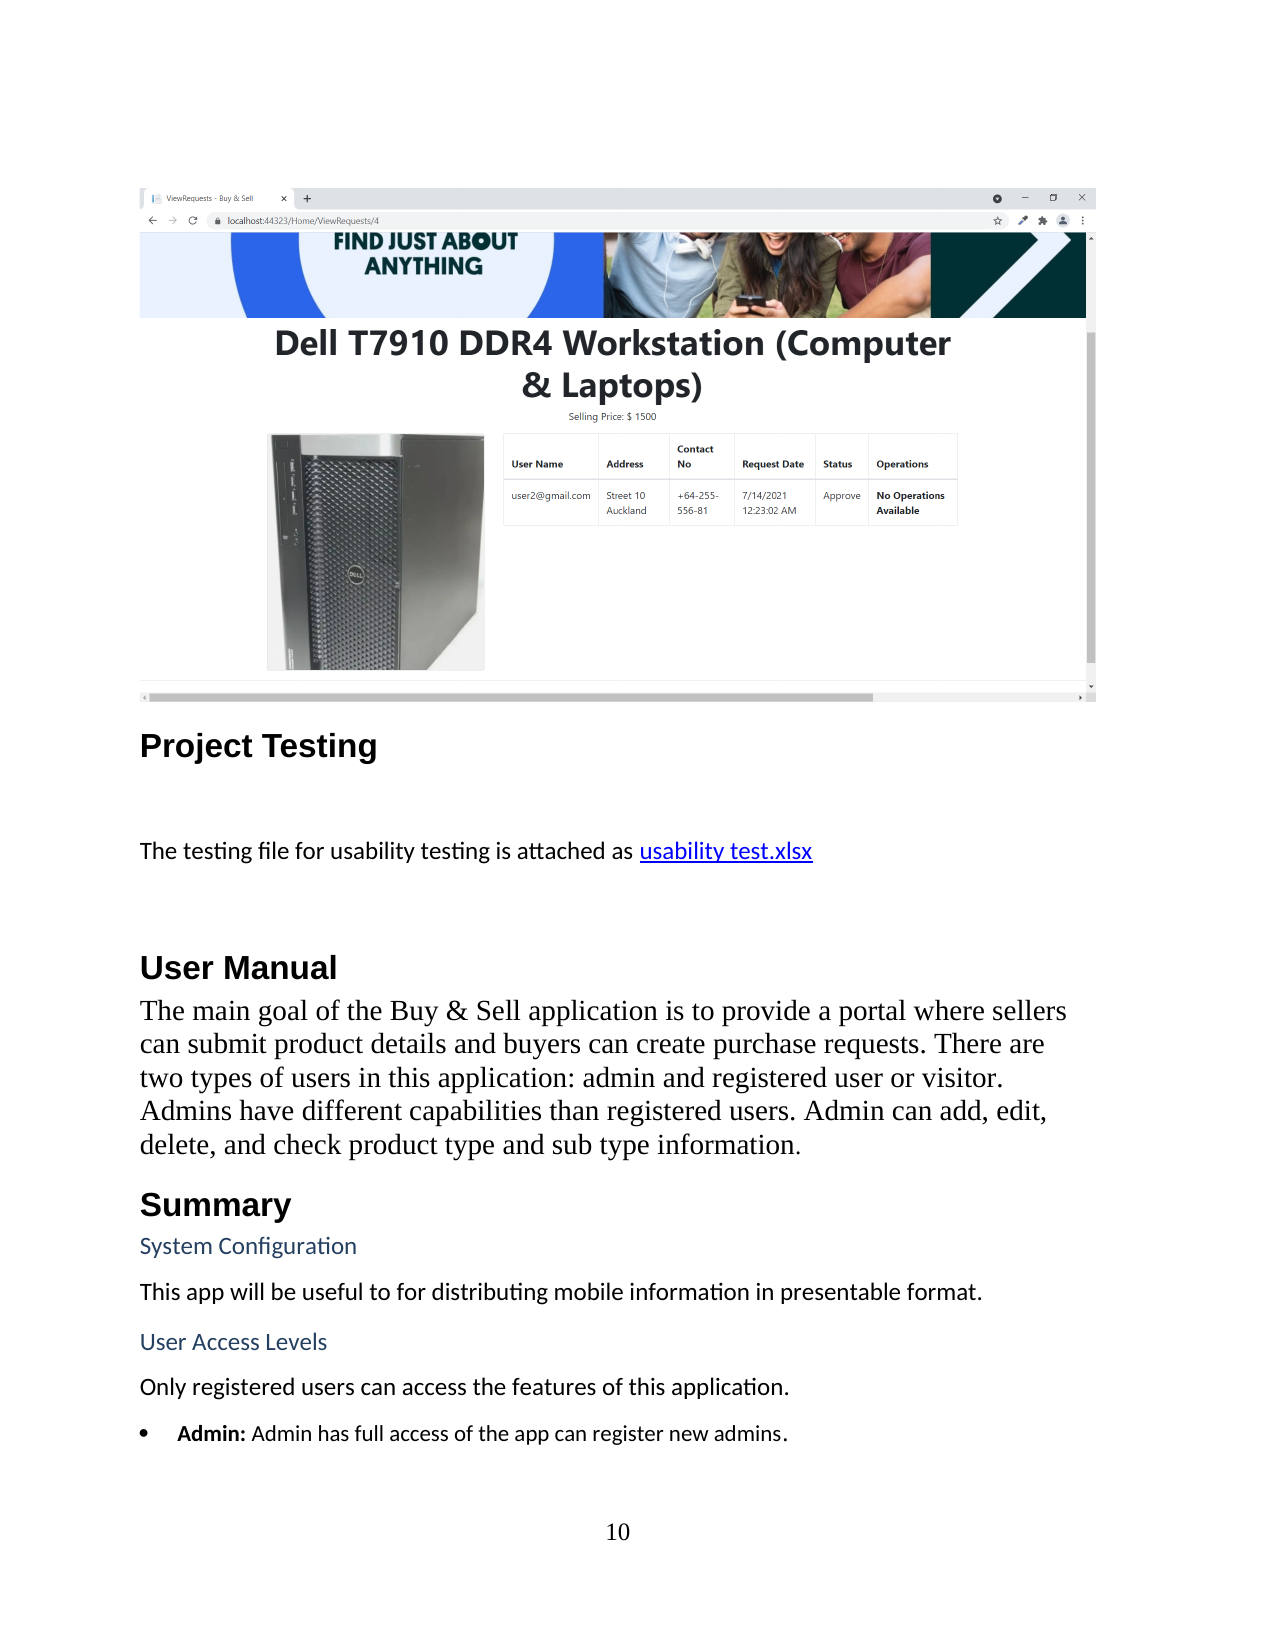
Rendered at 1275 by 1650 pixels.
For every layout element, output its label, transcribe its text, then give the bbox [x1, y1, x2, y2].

subtitle Project Testing [139, 726, 1096, 765]
subtitle User Access Levels [139, 1326, 1096, 1356]
list Admin: Admin has full access of the app can register new admins. [139, 1417, 1096, 1448]
subtitle System Configuration [139, 1230, 1096, 1261]
subtitle User Manual [139, 948, 1096, 986]
text This app will be useful to for distributing mobile information in presentable format. [139, 1276, 1096, 1306]
subtitle Summary [139, 1185, 1096, 1224]
text The testing file for usability testing is attached as usability test.xlsx [139, 836, 1096, 866]
text The main goal of the Buy & Sell application is to provide a portal where sellers can submit product details and buyers can create purchase requests. There are two types of users in this application: admin and registered user or visitor. Admins have different capabilities than registered users. Admin can add, edit, delete, and check product type and sub type information. [139, 993, 1096, 1160]
text Only registered users can access the features of this application. [139, 1371, 1096, 1402]
picture [139, 188, 1096, 702]
